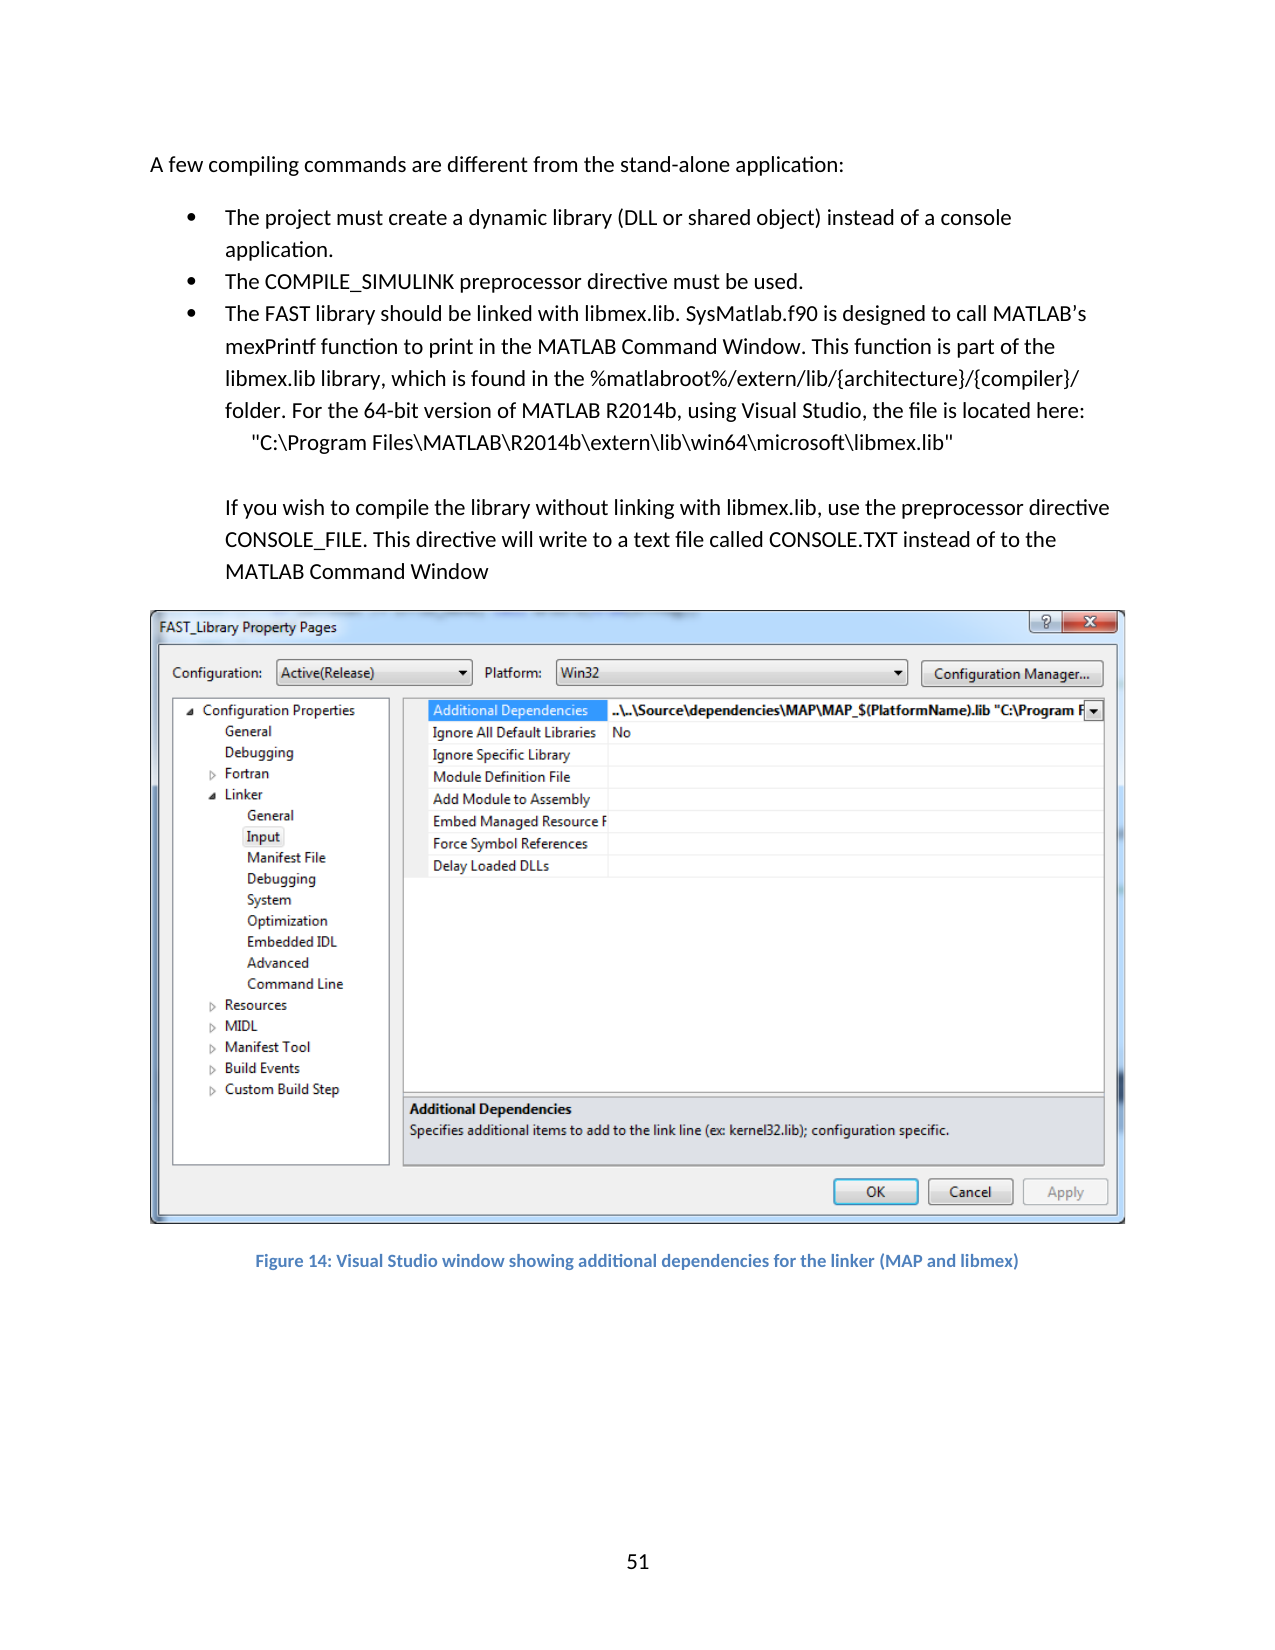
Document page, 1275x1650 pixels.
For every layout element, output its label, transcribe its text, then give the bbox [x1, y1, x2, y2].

picture [150, 610, 1125, 1224]
list The project must create a dynamic library (DLL or shared object) instead of a console application. [187, 203, 1125, 263]
text A few compiling commands are different from the stand-alone application: [150, 150, 1125, 178]
list The COMPILE_SIMULINK preprocessor directive must be used. [187, 267, 1125, 295]
list The FAST library should be linked with libmex.lib. SysMatlab.f90 is designed to call MATLAB’s mexPrintf function to print in the MATLAB Command Window. This function is part of the libmex.lib library, which is found in the %matlabroot%/extern/lib/{architecture}/{compiler}/ folder. For the 64-bit version of MATLAB R2014b, using Visual Studio, the file is located here: "C:\Program Files\MATLAB\R2014b\extern\lib\win64\microsoft\libmex.lib" If you wish to compile the library without linking with libmex.lib, use the preprocessor directive CONSOLE_FILE. This directive will write to a text file called CONSOLE.TXT instead of to the MATLAB Command Window [187, 299, 1125, 585]
text Figure 14: Visual Studio window showing additional dependencies for the linker (MAP and libmex) [150, 1249, 1125, 1272]
